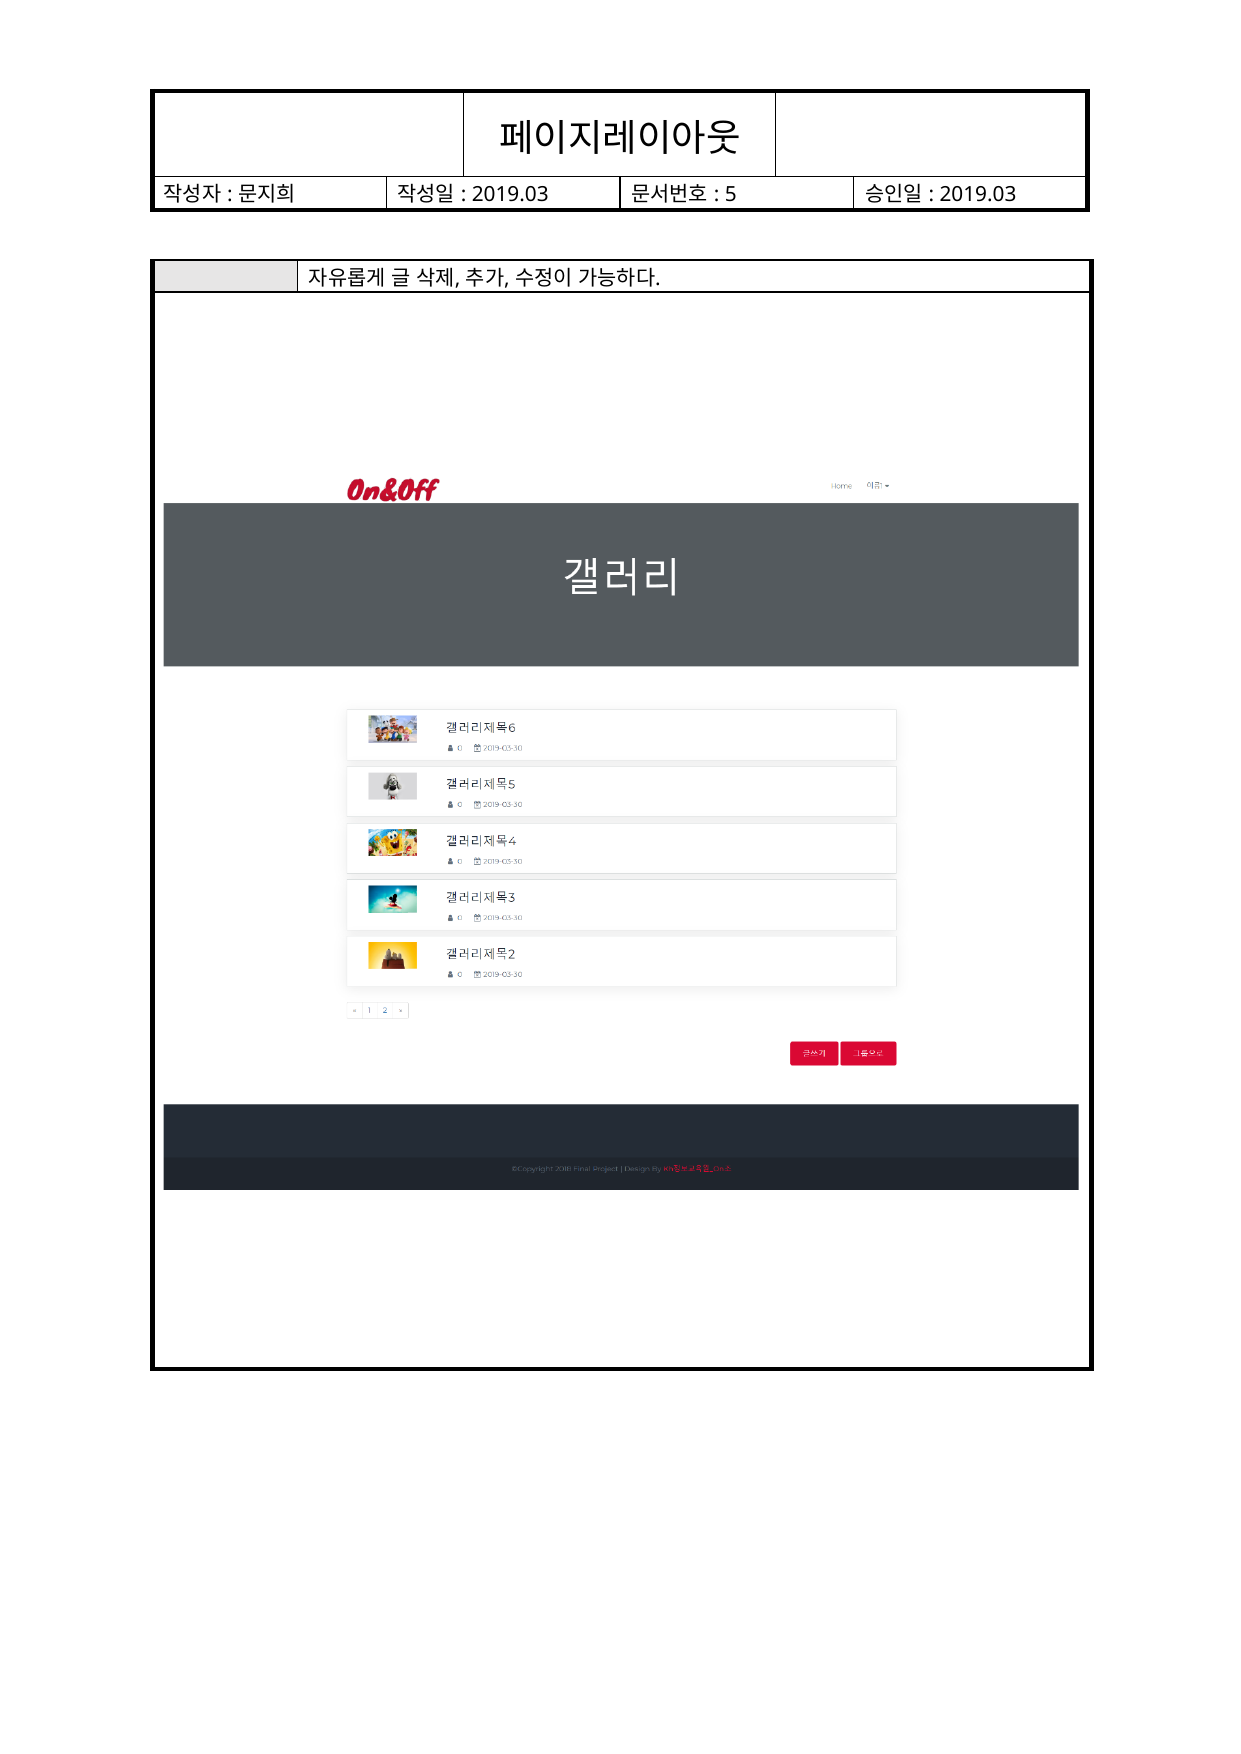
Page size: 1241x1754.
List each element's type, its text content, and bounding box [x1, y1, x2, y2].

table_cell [298, 261, 1089, 291]
table_cell [155, 293, 1089, 1367]
picture [163, 469, 1079, 1190]
table_cell 개 요 [155, 261, 297, 291]
